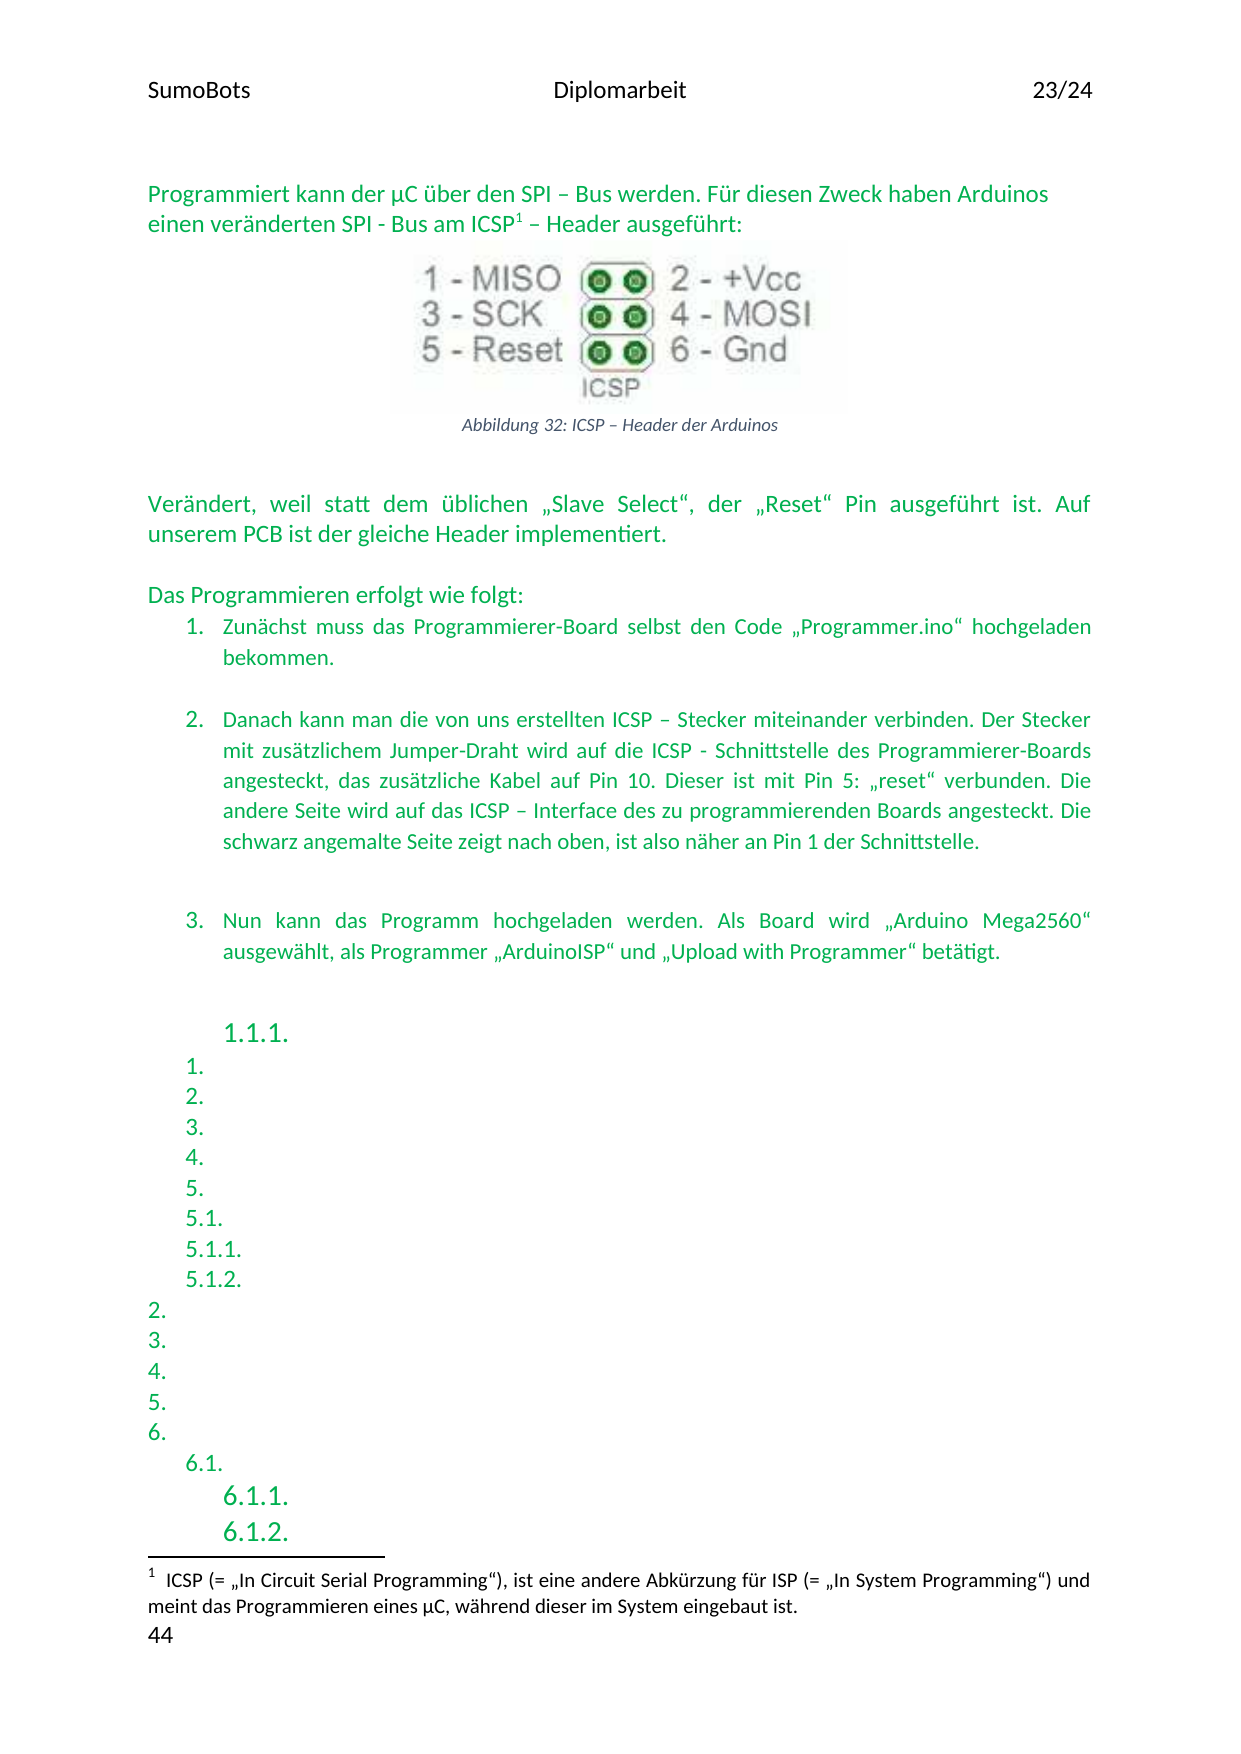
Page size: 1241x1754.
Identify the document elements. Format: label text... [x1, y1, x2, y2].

text Programmiert kann der µC über den SPI – Bus werden. Für diesen Zweck haben Arduinos einen veränderten SPI - Bus am ICSP – Header ausgeführt: [148, 178, 1093, 239]
list Danach kann man die von uns erstellten ICSP – Stecker miteinander verbinden. Der Stecker mit zusätzlichem Jumper-Draht wird auf die ICSP - Schnittstelle des Programmierer-Boards angesteckt, das zusätzliche Kabel auf Pin 10. Dieser ist mit Pin 5: „reset“ verbunden. Die andere Seite wird auf das ICSP – Interface des zu programmierenden Boards angesteckt. Die schwarz angemalte Seite zeigt nach oben, ist also näher an Pin 1 der Schnittstelle. [185, 703, 1093, 855]
list Nun kann das Programm hochgeladen werden. Als Board wird „Arduino Mega2560“ ausgewählt, als Programmer „ArduinoISP“ und „Upload with Programmer“ betätigt. [185, 904, 1093, 965]
list Zunächst muss das Programmierer-Board selbst den Code „Programmer.ino“ hochgeladen bekommen. [185, 610, 1093, 671]
text Das Programmieren erfolgt wie folgt: [148, 579, 1093, 610]
picture [390, 239, 851, 414]
text Verändert, weil statt dem üblichen „Slave Select“, der „Reset“ Pin ausgeführt ist. Auf unserem PCB ist der gleiche Header implementiert. [148, 488, 1093, 549]
